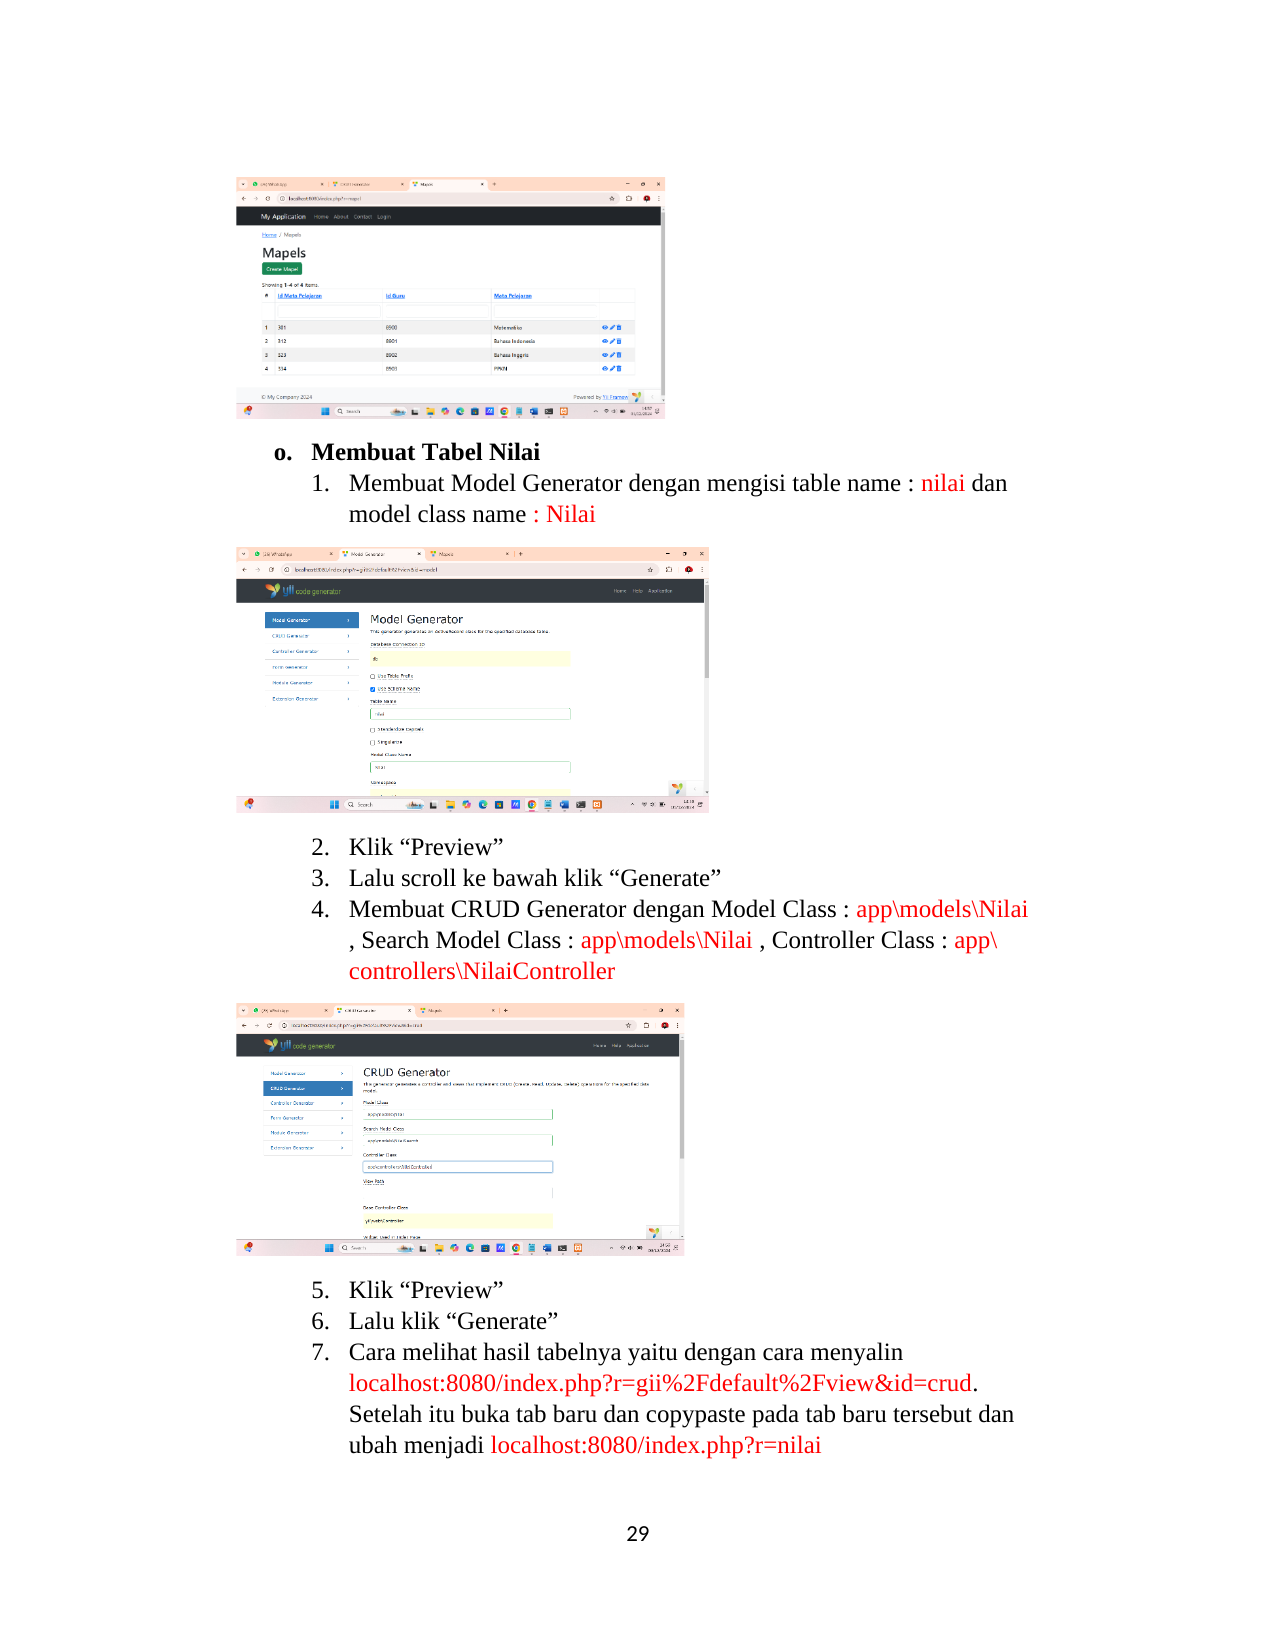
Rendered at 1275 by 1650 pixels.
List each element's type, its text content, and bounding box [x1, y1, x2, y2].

picture [236, 547, 709, 813]
list Lalu klik “Generate” [311, 1306, 1039, 1334]
list Cara melihat hasil tabelnya yaitu dengan cara menyalin localhost:8080/index.php?r=gii%2Fdefault%2Fview&id=crud. Setelah itu buka tab baru dan copypaste pada tab baru tersebut dan ubah menjadi localhost:8080/index.php?r=nilai [311, 1337, 1039, 1459]
list Membuat CRUD Generator dengan Model Class : app\models\Nilai , Search Model Class : app\models\Nilai , Controller Class : app\controllers\NilaiController [311, 894, 1039, 985]
picture [236, 177, 666, 419]
list Klik “Preview” [311, 832, 1039, 861]
list Lalu scroll ke bawah klik “Generate” [311, 863, 1039, 892]
list Klik “Preview” [311, 1275, 1039, 1303]
list Membuat Tabel Nilai [274, 437, 1039, 466]
list Membuat Model Generator dengan mengisi table name : nilai dan model class name : Nilai [311, 468, 1039, 528]
picture [236, 1003, 685, 1256]
